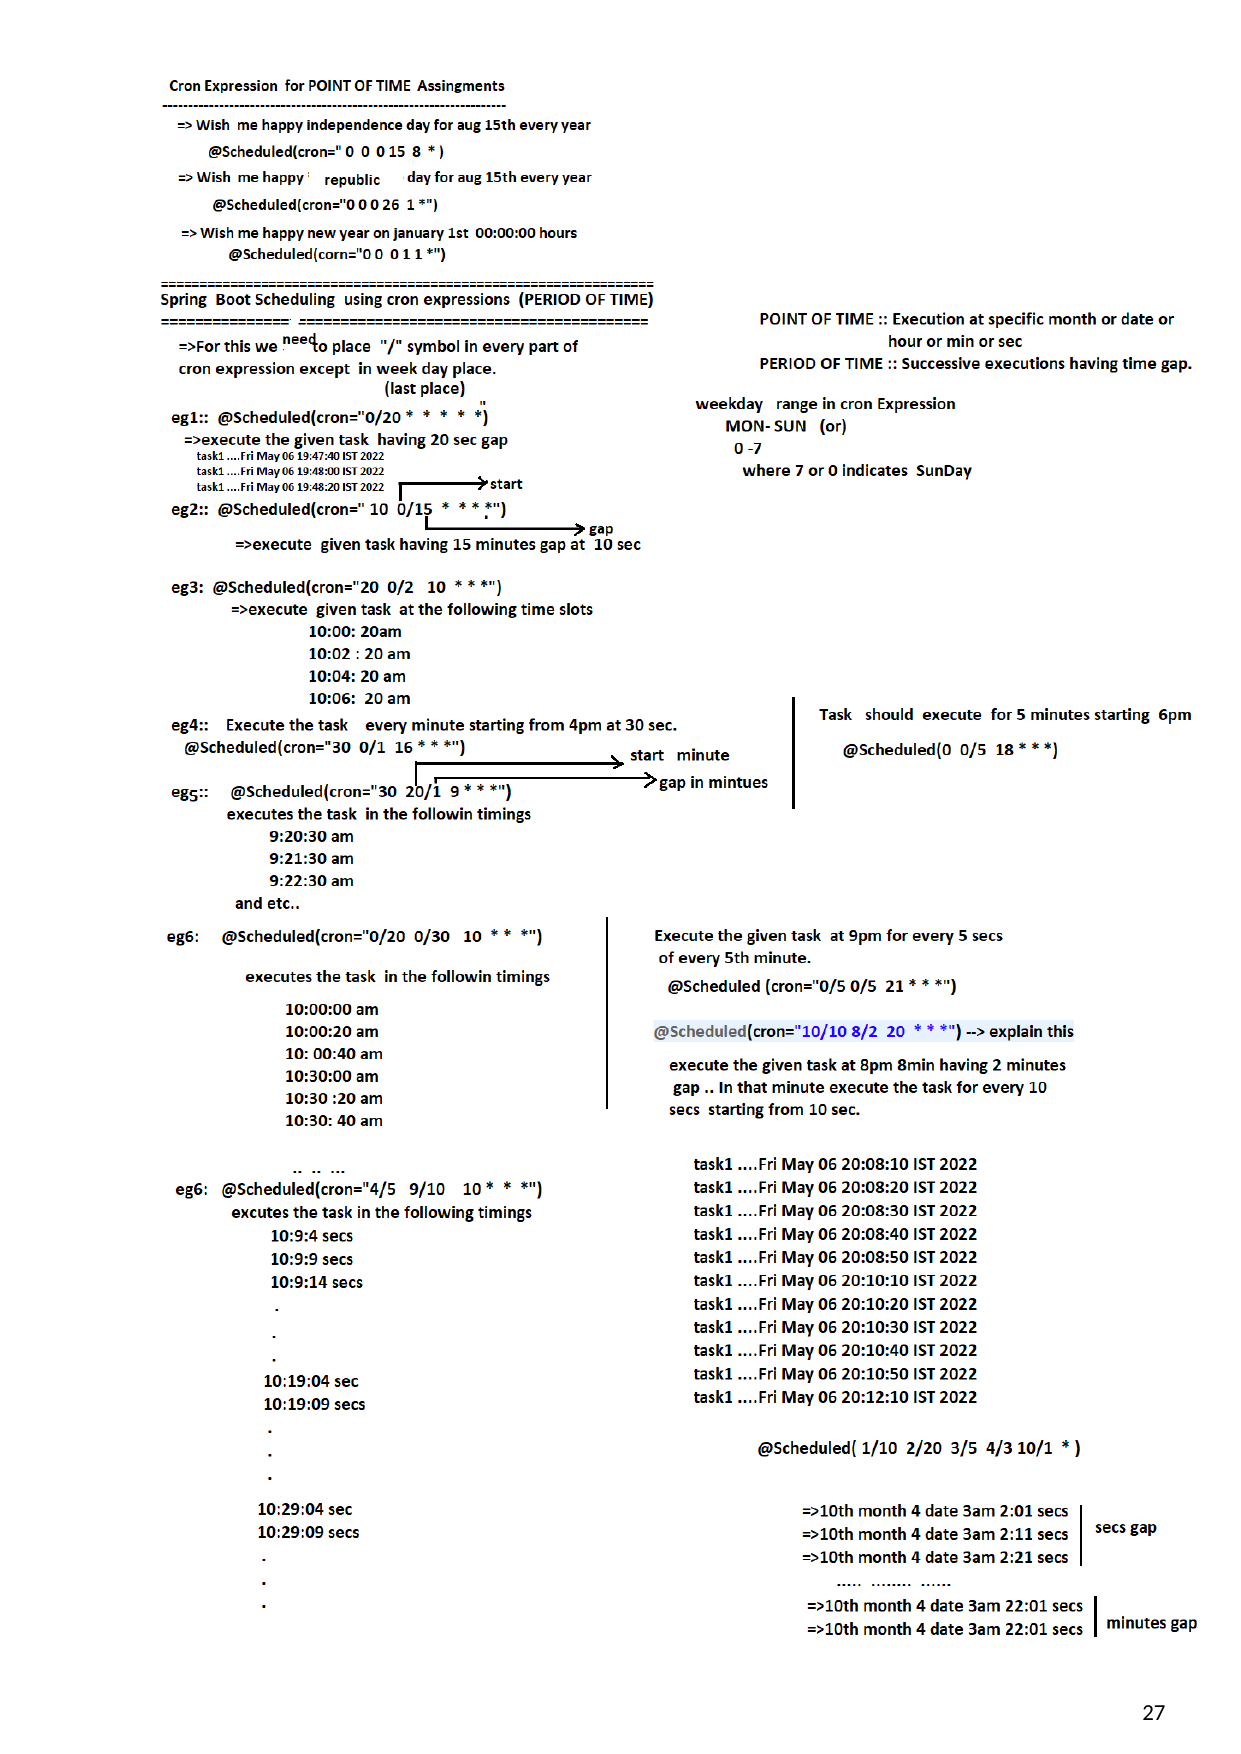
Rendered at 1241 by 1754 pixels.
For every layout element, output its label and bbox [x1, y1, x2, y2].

picture [150, 75, 1205, 1130]
picture [150, 1148, 1227, 1637]
